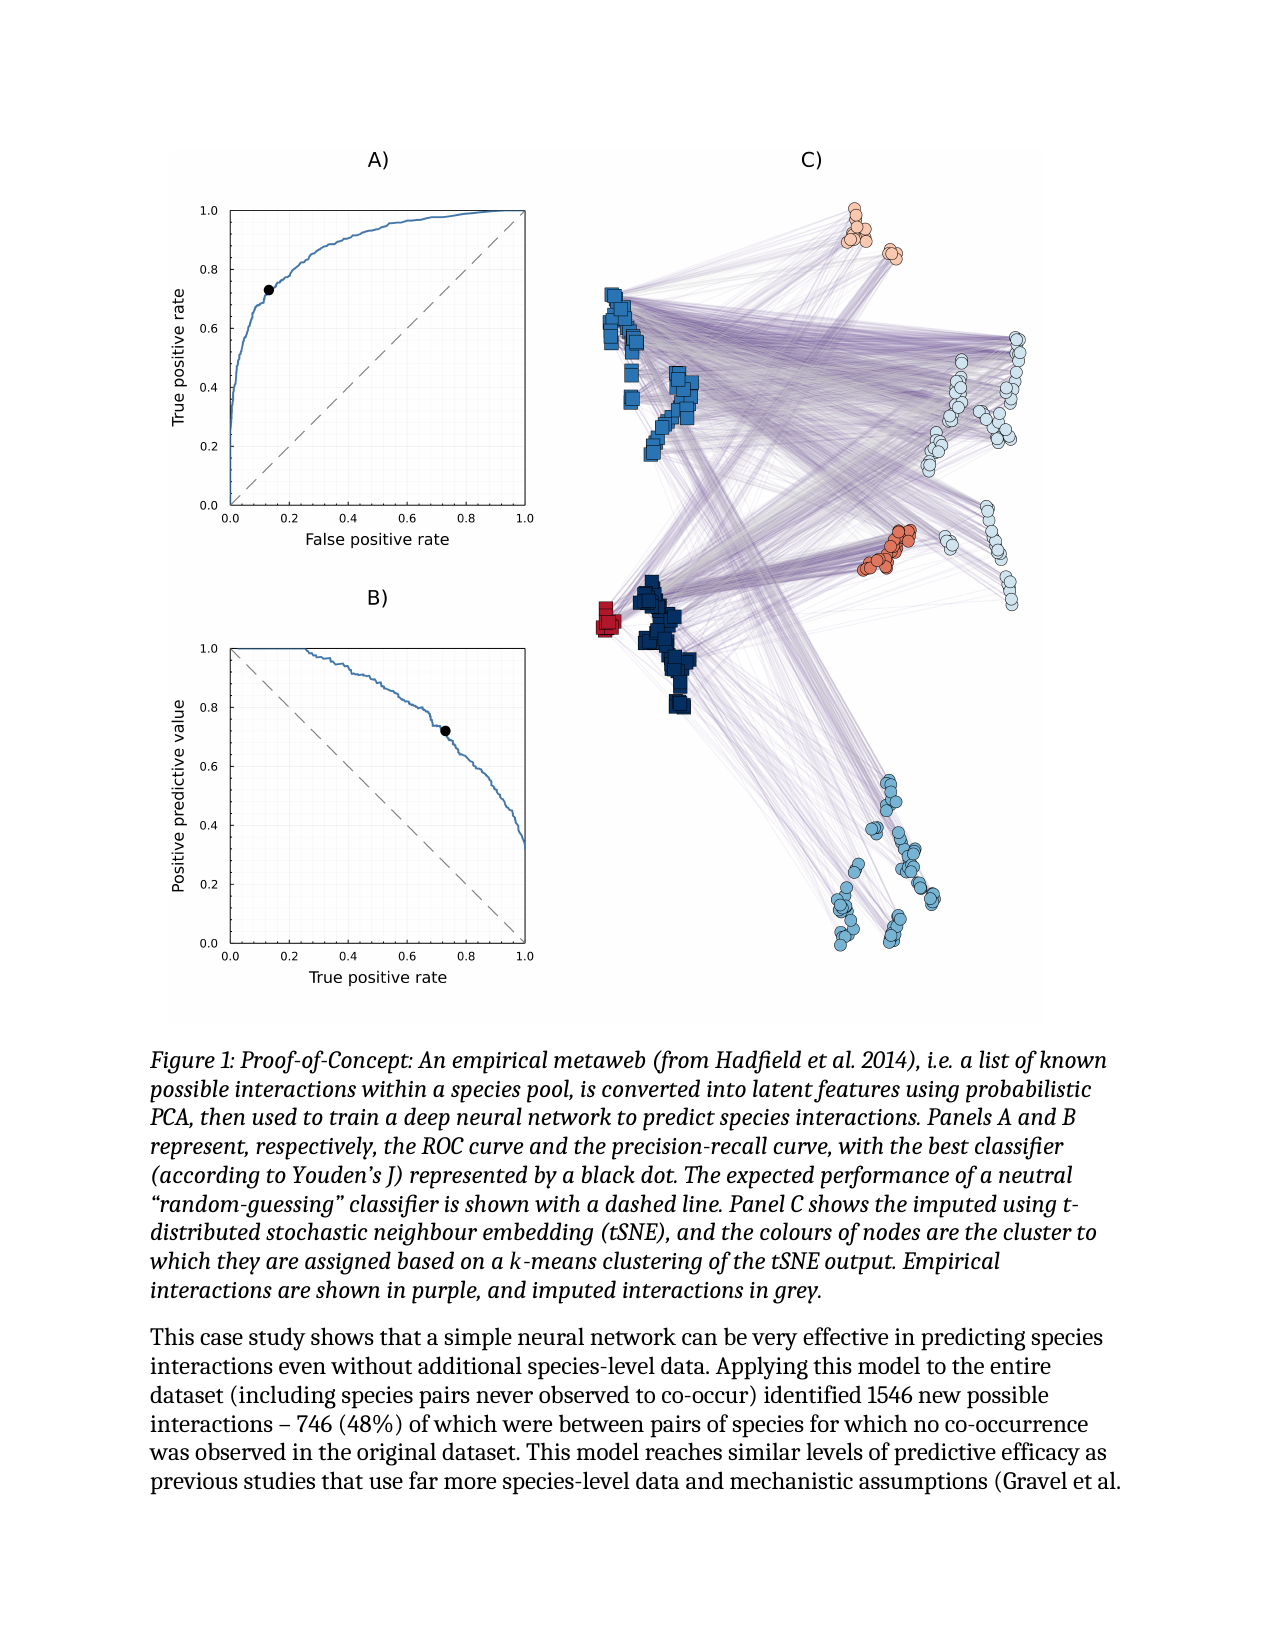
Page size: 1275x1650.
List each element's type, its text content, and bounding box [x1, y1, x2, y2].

picture [168, 150, 1044, 1025]
text Figure 1: Proof-of-Concept: An empirical metaweb (from Hadfield et al. 2014), i.e. a list of known possible interactions within a species pool, is converted into latent features using probabilistic PCA, then used to train a deep neural network to predict species interactions. Panels A and B represent, respectively, the ROC curve and the precision-recall curve, with the best classifier (according to Youden’s J) represented by a black dot. The expected performance of a neutral “random-guessing” classifier is shown with a dashed line. Panel C shows the imputed using t-distributed stochastic neighbour embedding (tSNE), and the colours of nodes are the cluster to which they are assigned based on a -means clustering of the tSNE output. Empirical interactions are shown in purple, and imputed interactions in grey. [150, 1046, 1125, 1304]
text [150, 1323, 1125, 1496]
